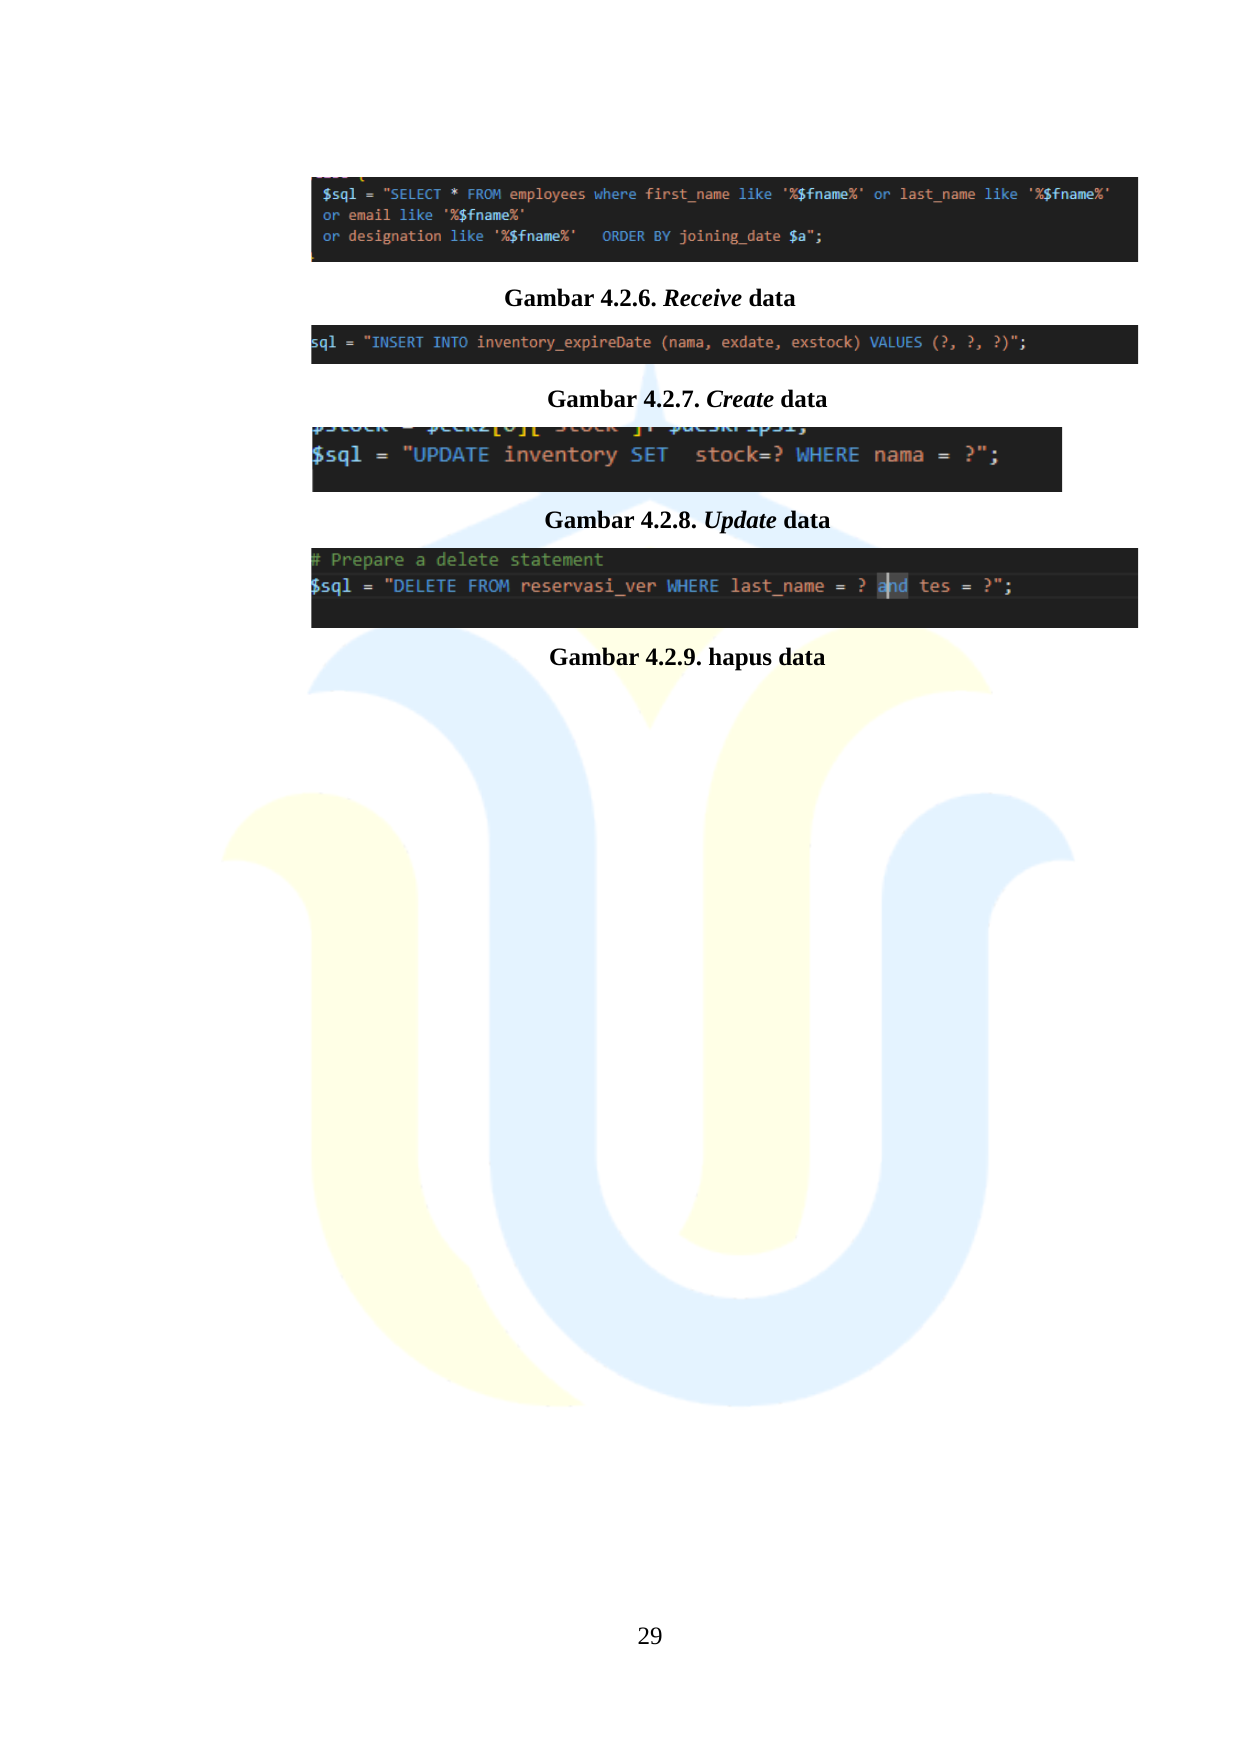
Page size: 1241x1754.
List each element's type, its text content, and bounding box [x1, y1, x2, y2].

text Gambar 4.2.9. hapus data [311, 628, 1063, 671]
text Gambar 4.2.7. Create data [311, 384, 1063, 413]
picture [311, 325, 1139, 364]
picture [311, 548, 1139, 628]
text Gambar 4.2.8. Update data [311, 506, 1063, 534]
text Gambar 4.2.6. Receive data [236, 283, 1063, 311]
picture [311, 177, 1139, 262]
picture [312, 427, 1063, 492]
